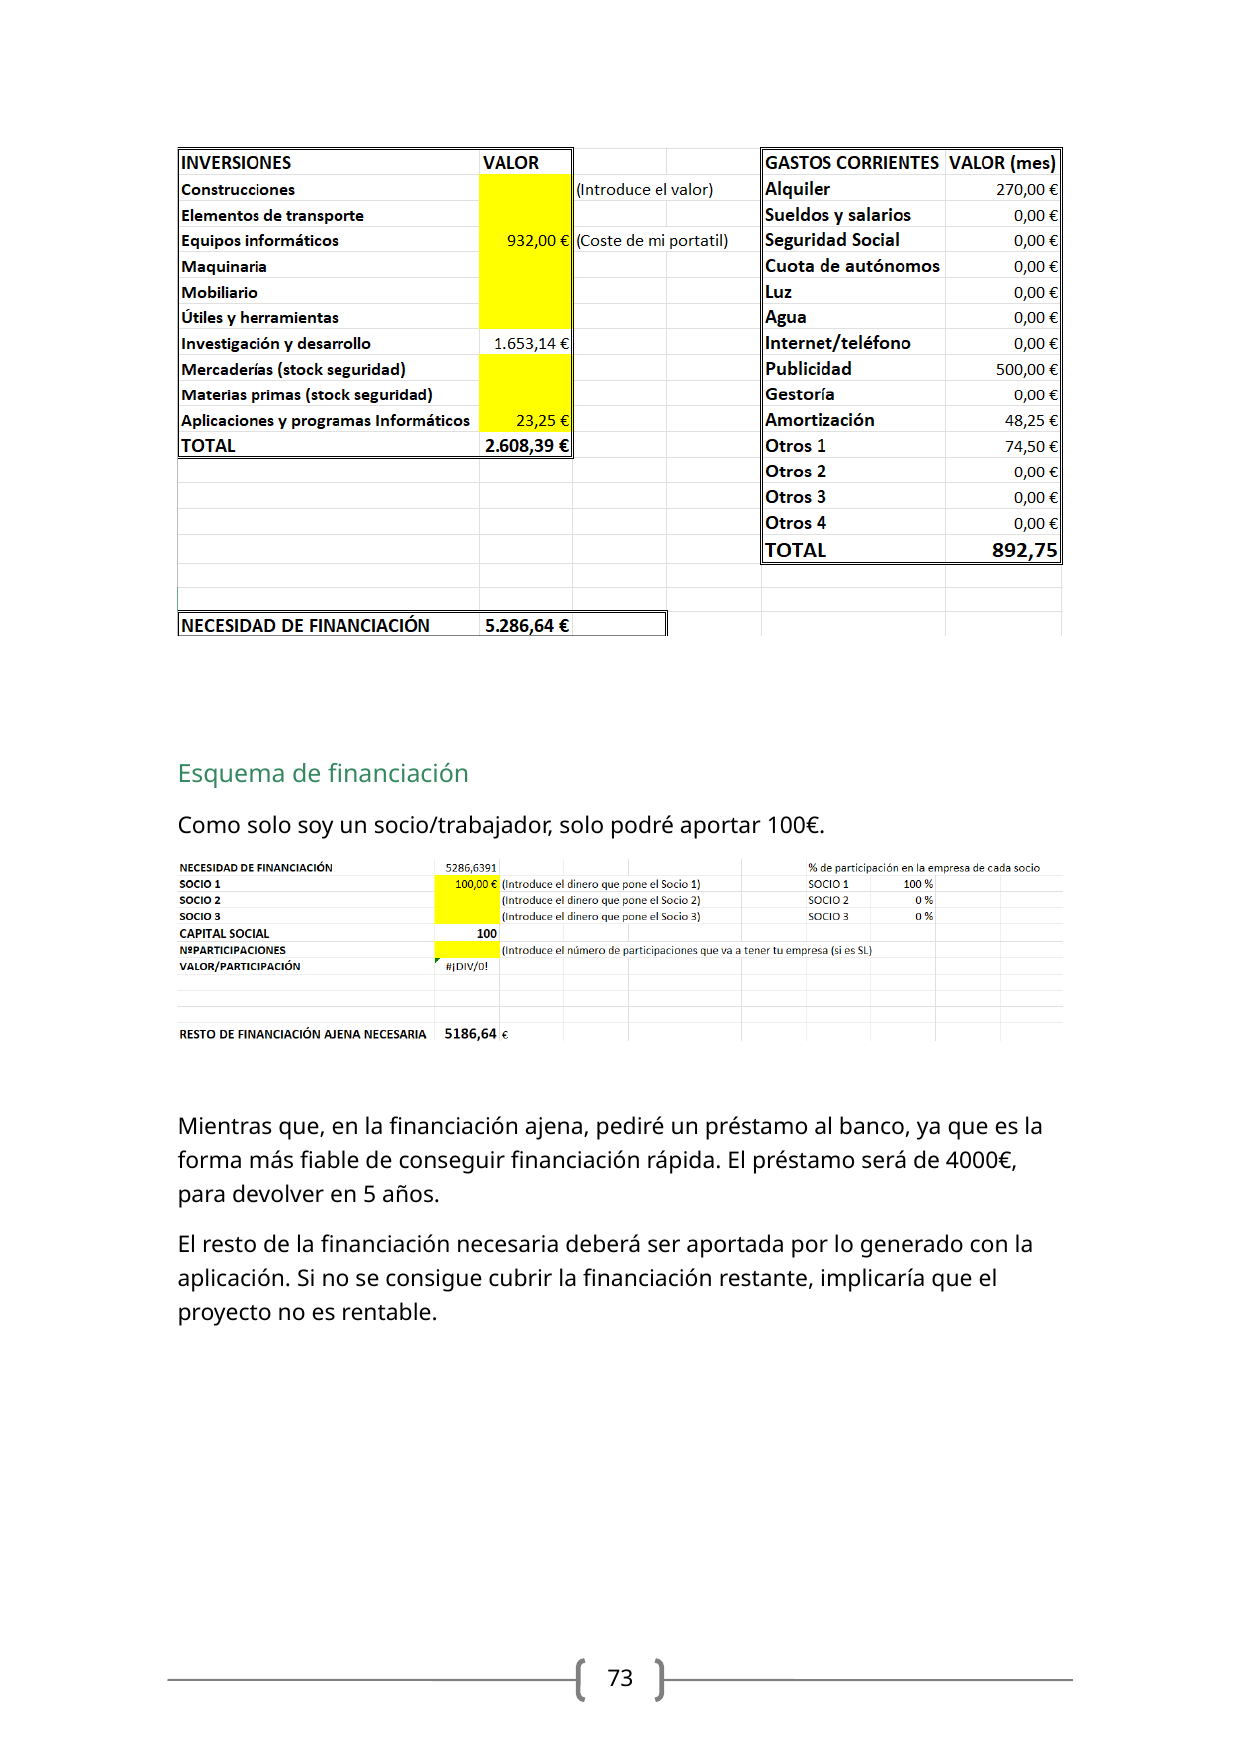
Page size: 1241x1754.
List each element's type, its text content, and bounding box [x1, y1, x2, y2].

subtitle Esquema de financiación [177, 756, 1063, 790]
text Mientras que, en la financiación ajena, pediré un préstamo al banco, ya que es la forma más fiable de conseguir financiación rápida. El préstamo será de 4000€, para devolver en 5 años. [177, 1110, 1063, 1209]
text El resto de la financiación necesaria deberá ser aportada por lo generado con la aplicación. Si no se consigue cubrir la financiación restante, implicaría que el proyecto no es rentable. [177, 1228, 1063, 1327]
picture [177, 859, 1063, 1041]
text Como solo soy un socio/trabajador, solo podré aportar 100€. [177, 809, 1063, 841]
picture [177, 147, 1063, 636]
